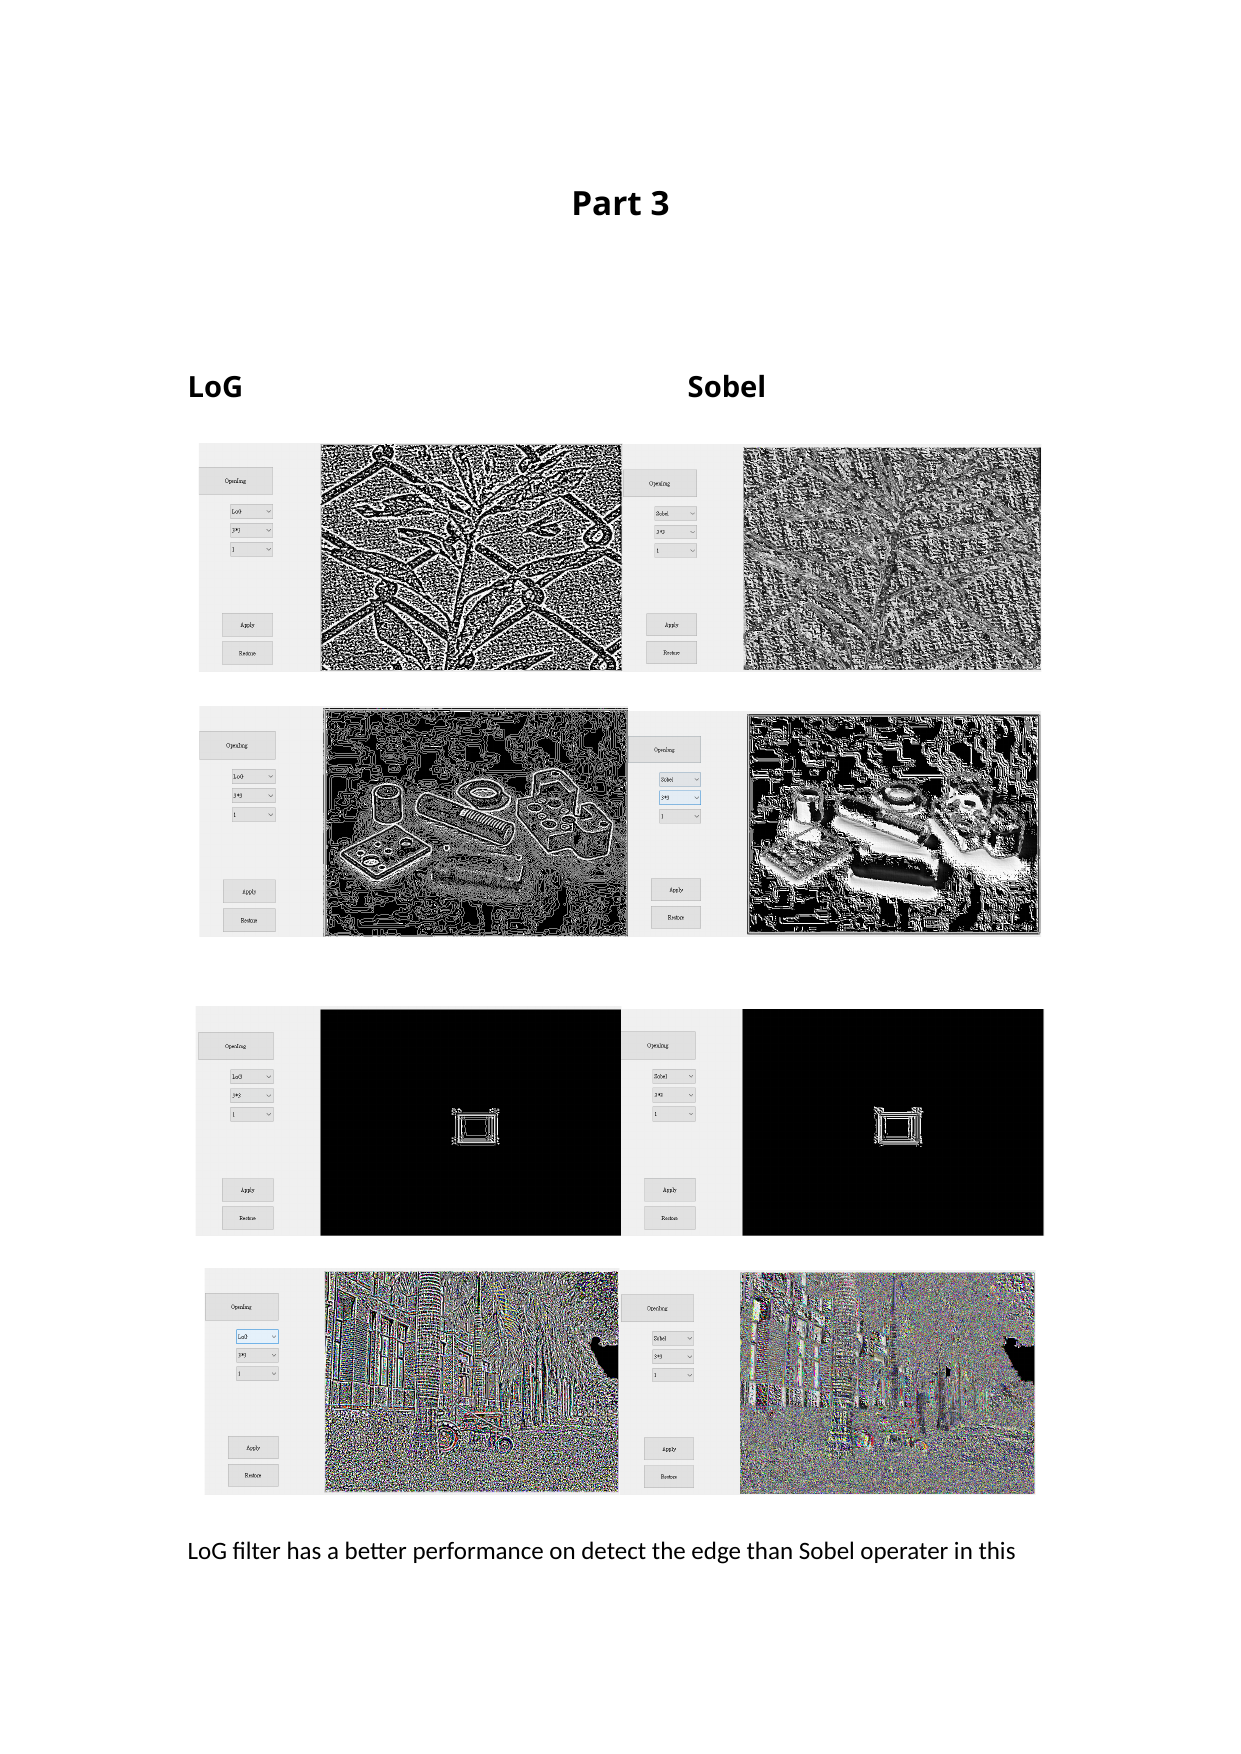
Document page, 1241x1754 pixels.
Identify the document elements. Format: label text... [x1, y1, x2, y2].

picture [204, 1268, 1036, 1495]
subtitle Part 3 [187, 164, 1053, 239]
picture [195, 1006, 1045, 1236]
picture [199, 706, 1042, 937]
picture [198, 443, 1042, 672]
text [187, 1531, 1053, 1569]
subtitle LoG Sobel [187, 349, 1053, 424]
